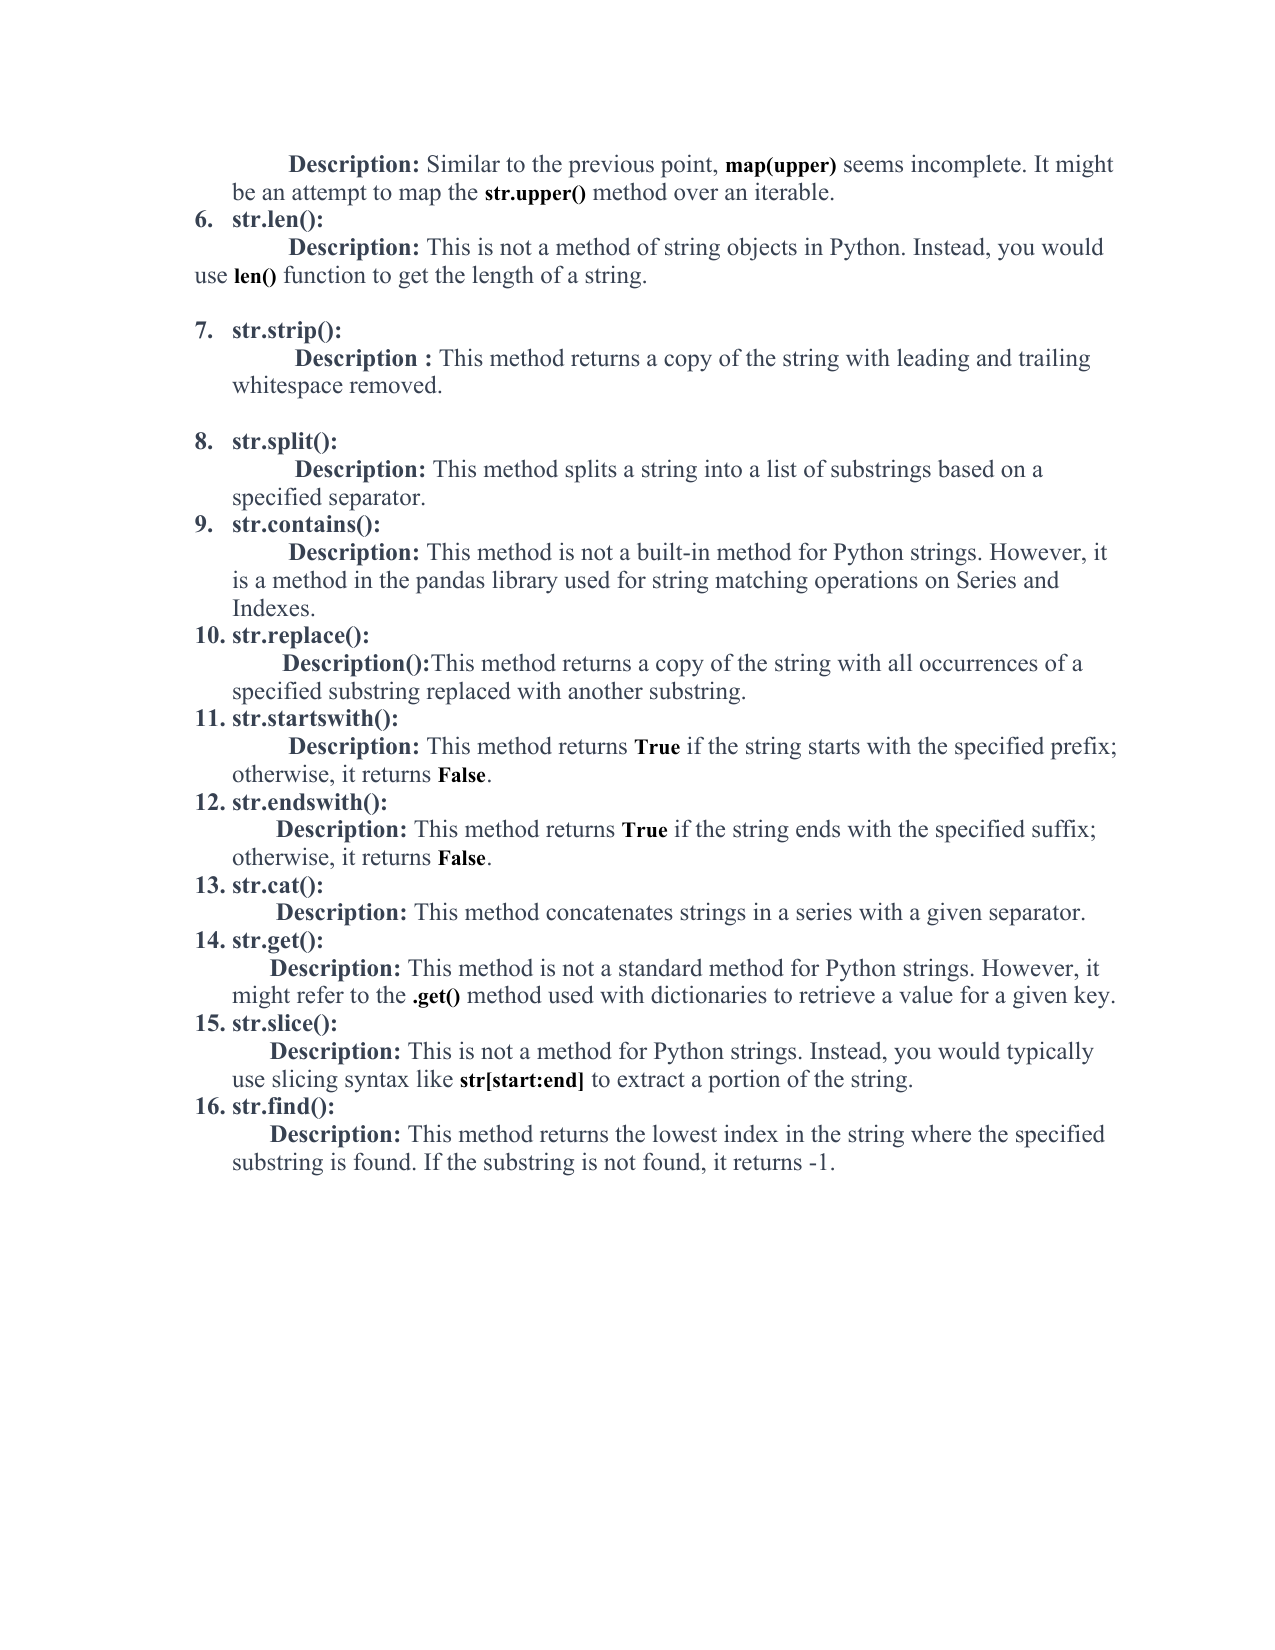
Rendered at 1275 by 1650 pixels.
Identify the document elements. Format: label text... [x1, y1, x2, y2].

list str.strip(): [194, 316, 1125, 344]
text Description: This is not a method of string objects in Python. Instead, you would use len() function to get the length of a string. [194, 233, 1125, 288]
list str.slice(): [194, 1009, 1125, 1037]
text Description: This method is not a standard method for Python strings. However, it might refer to the .get() method used with dictionaries to retrieve a value for a given key. [232, 954, 1125, 1009]
list str.cat(): [194, 871, 1125, 898]
list str.find(): [194, 1092, 1125, 1120]
text Description: This method returns the lowest index in the string where the specified substring is found. If the substring is not found, it returns -1. [232, 1120, 1125, 1176]
text Description: This method concatenates strings in a series with a given separator. [232, 898, 1125, 926]
list str.startswith(): [194, 704, 1125, 732]
list str.endswith(): [194, 788, 1125, 815]
text Description: This method is not a built-in method for Python strings. However, it is a method in the pandas library used for string matching operations on Series and Indexes. [232, 538, 1125, 621]
list str.len(): [194, 205, 1125, 233]
list str.split(): [194, 427, 1125, 455]
text Description: This method returns True if the string ends with the specified suffix; otherwise, it returns False. [232, 815, 1125, 871]
text Description():This method returns a copy of the string with all occurrences of a specified substring replaced with another substring. [232, 649, 1125, 704]
text Description: This method returns True if the string starts with the specified prefix; otherwise, it returns False. [232, 732, 1125, 788]
list str.replace(): [194, 621, 1125, 649]
text Description: Similar to the previous point, map(upper) seems incomplete. It might be an attempt to map the str.upper() method over an iterable. [232, 150, 1125, 205]
list str.contains(): [194, 511, 1125, 538]
text Description: This method splits a string into a list of substrings based on a specified separator. [232, 455, 1125, 511]
text Description : This method returns a copy of the string with leading and trailing whitespace removed. [232, 344, 1125, 399]
list str.get(): [194, 926, 1125, 954]
text Description: This is not a method for Python strings. Instead, you would typically use slicing syntax like str[start:end] to extract a portion of the string. [232, 1037, 1125, 1092]
